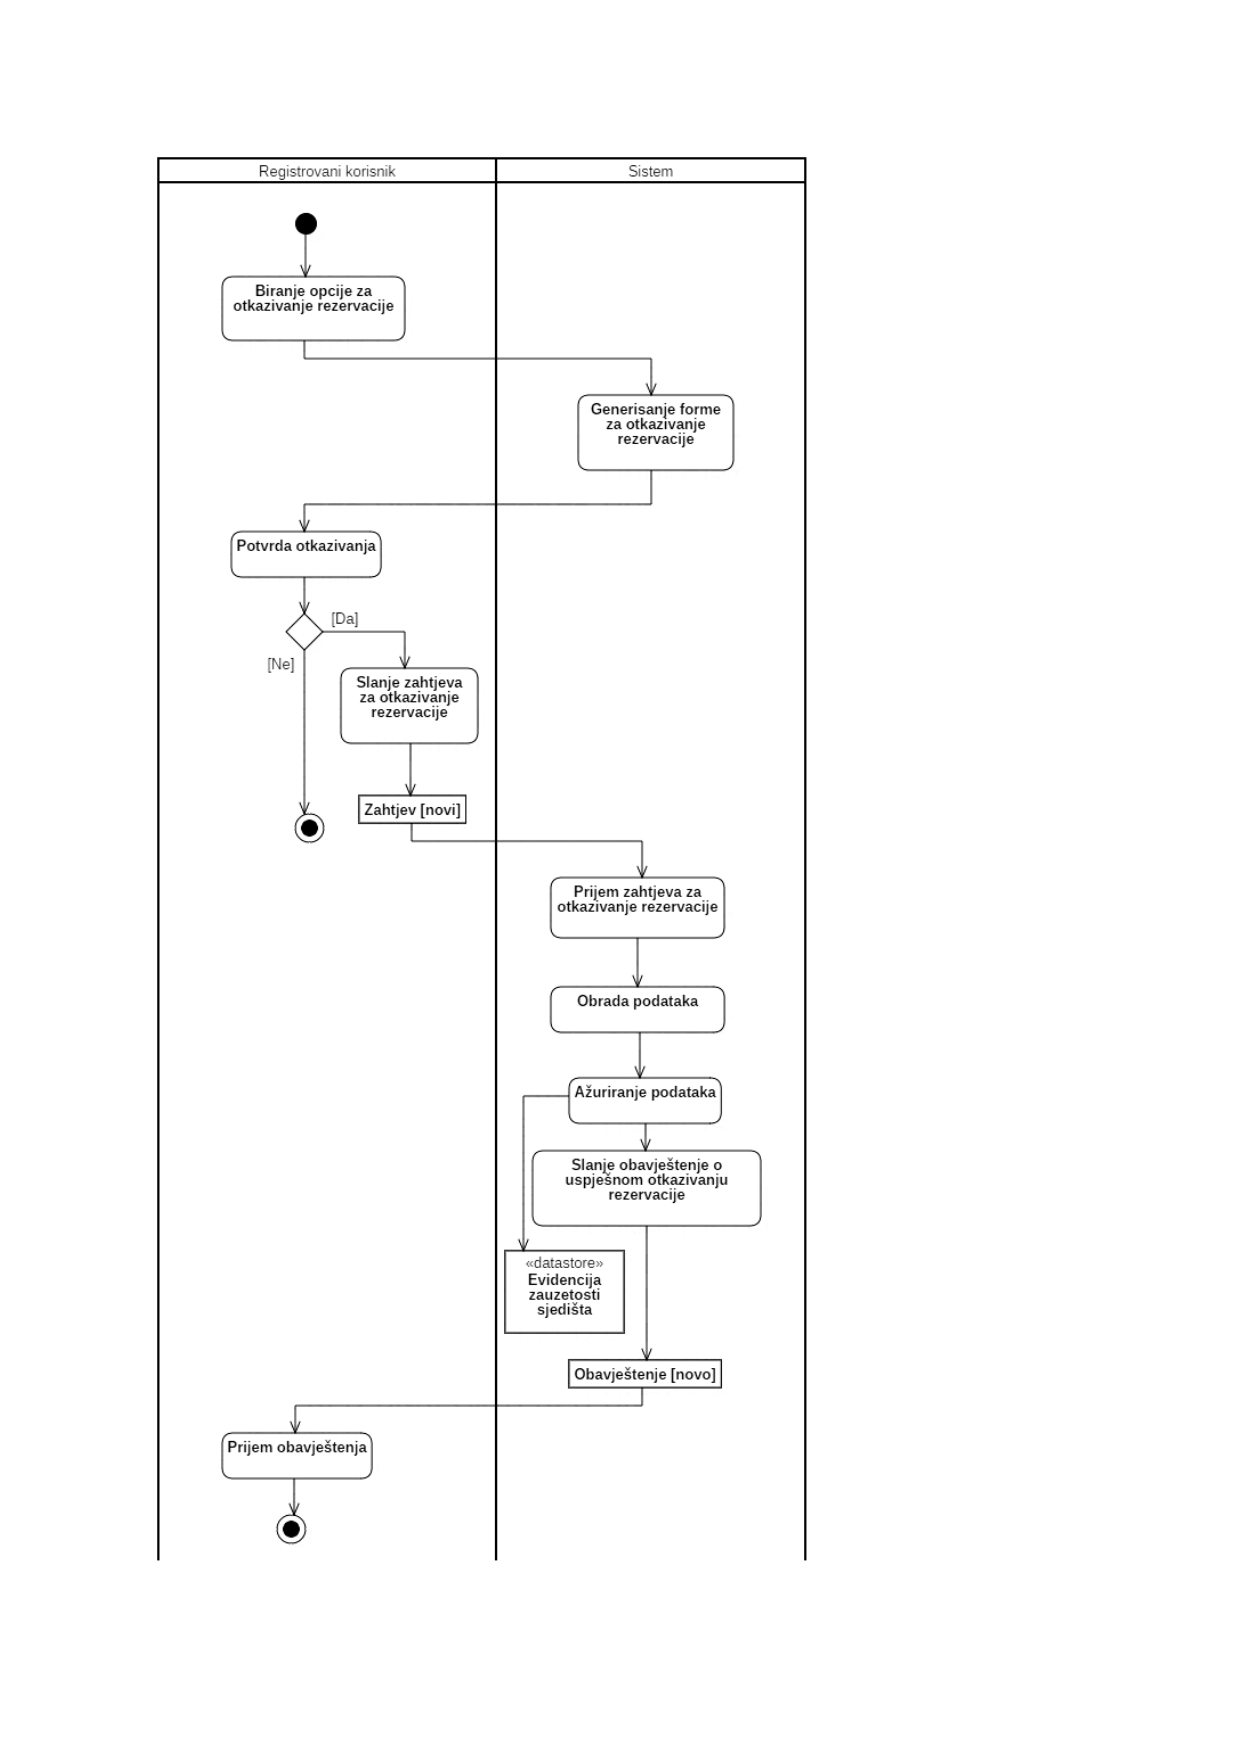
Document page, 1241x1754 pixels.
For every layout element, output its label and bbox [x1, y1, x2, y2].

picture [147, 147, 814, 1576]
